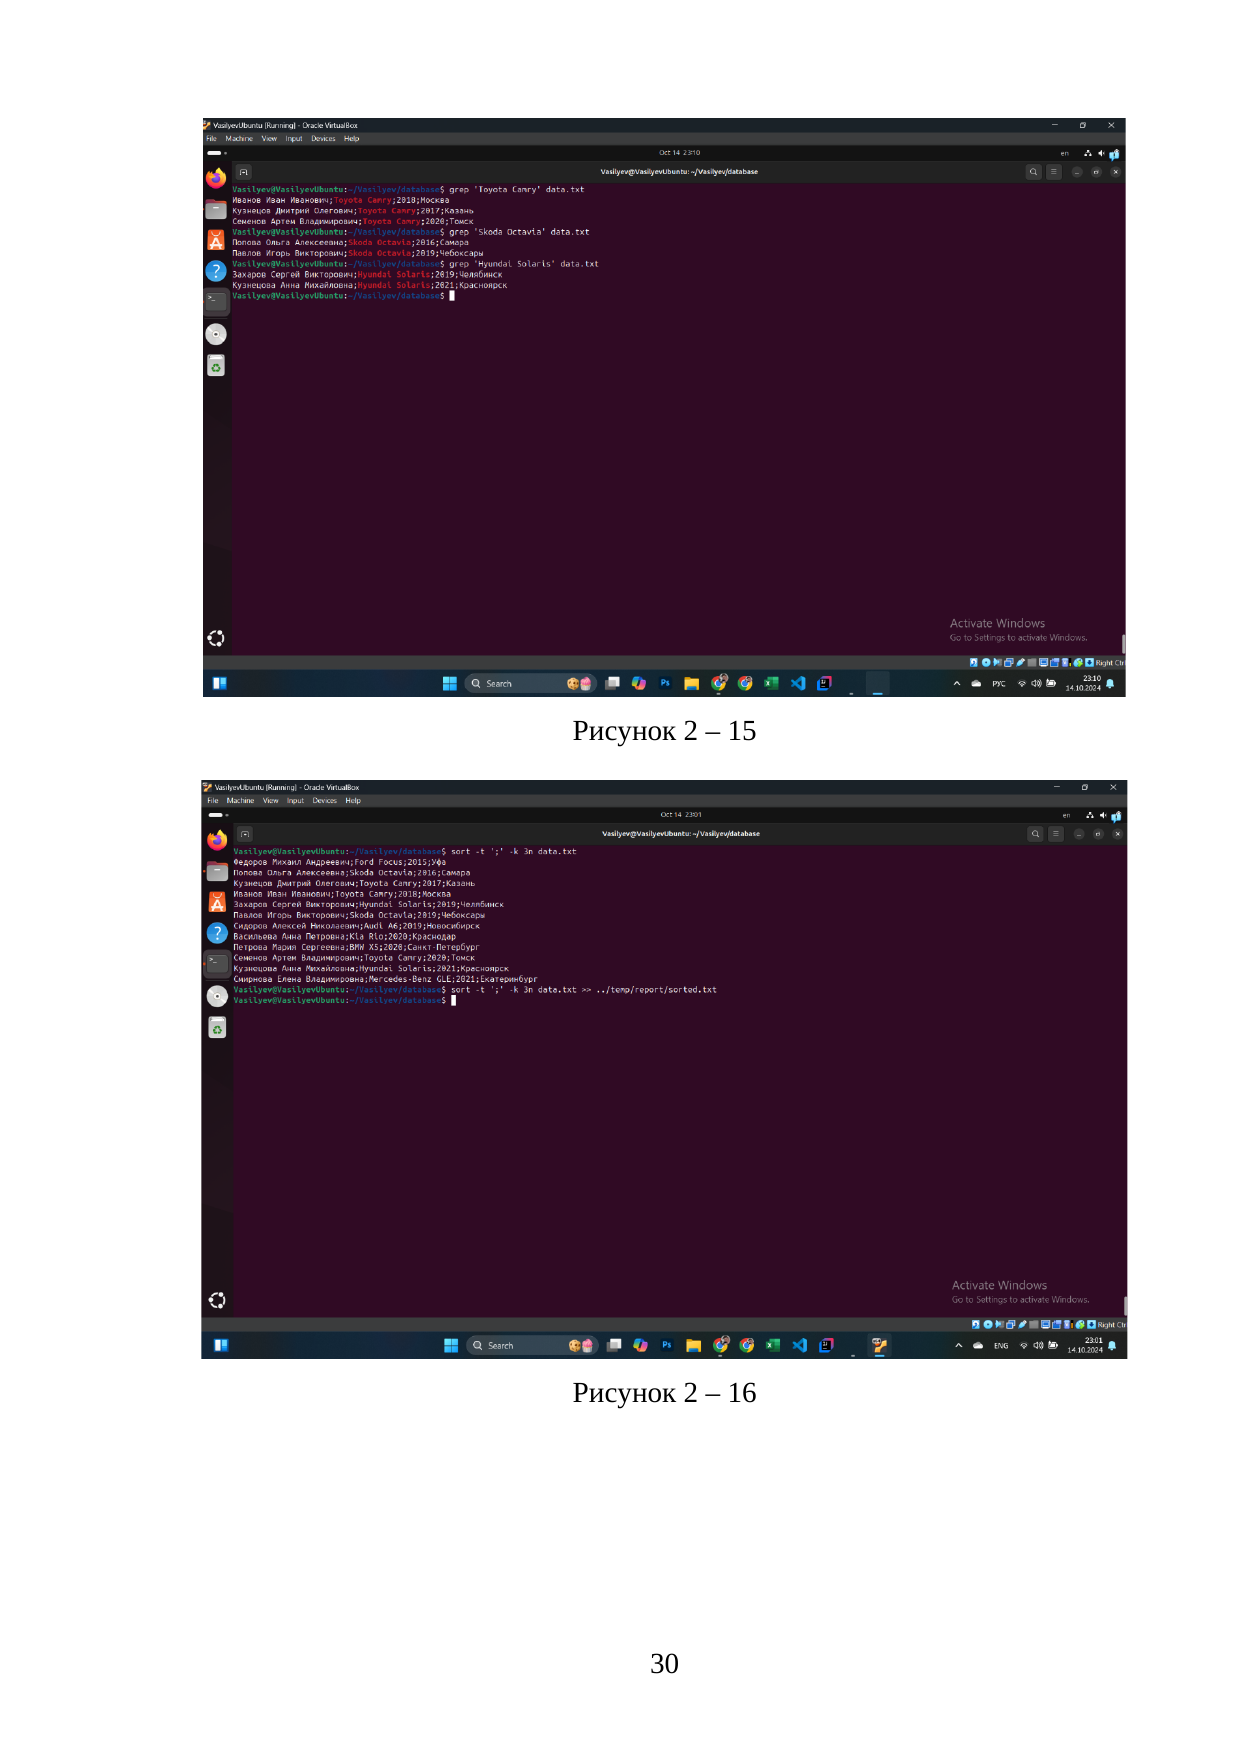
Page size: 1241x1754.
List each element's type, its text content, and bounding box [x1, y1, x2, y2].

picture [201, 780, 1128, 1359]
picture [203, 118, 1126, 697]
text Рисунок 2 – 15 [177, 713, 1152, 747]
text Рисунок 2 – 16 [177, 1376, 1152, 1409]
